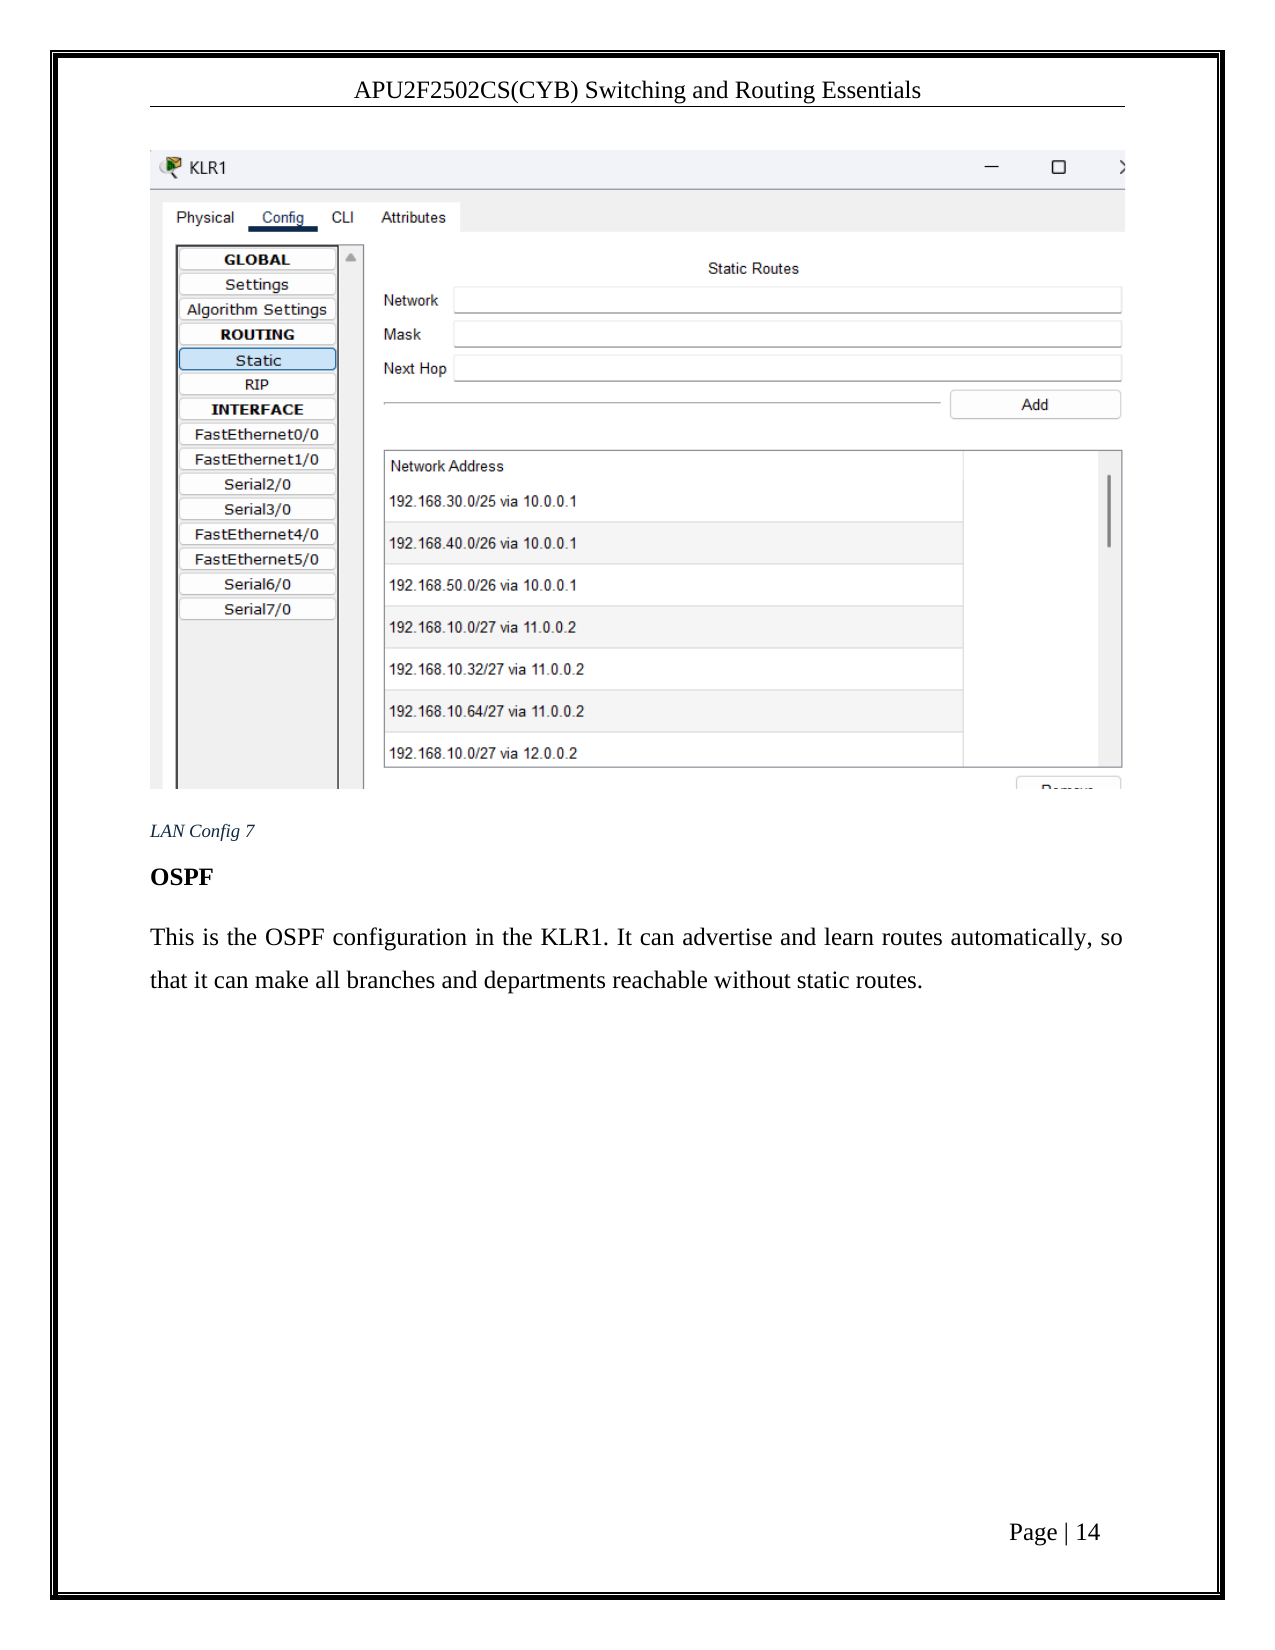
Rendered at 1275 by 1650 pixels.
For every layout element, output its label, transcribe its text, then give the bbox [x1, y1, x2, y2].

text OSPF [150, 862, 1125, 891]
text This is the OSPF configuration in the KLR1. It can advertise and learn routes automatically, so that it can make all branches and departments reachable without static routes. [150, 922, 1125, 993]
text LAN Config 7 [150, 819, 1125, 841]
picture [150, 150, 1125, 789]
